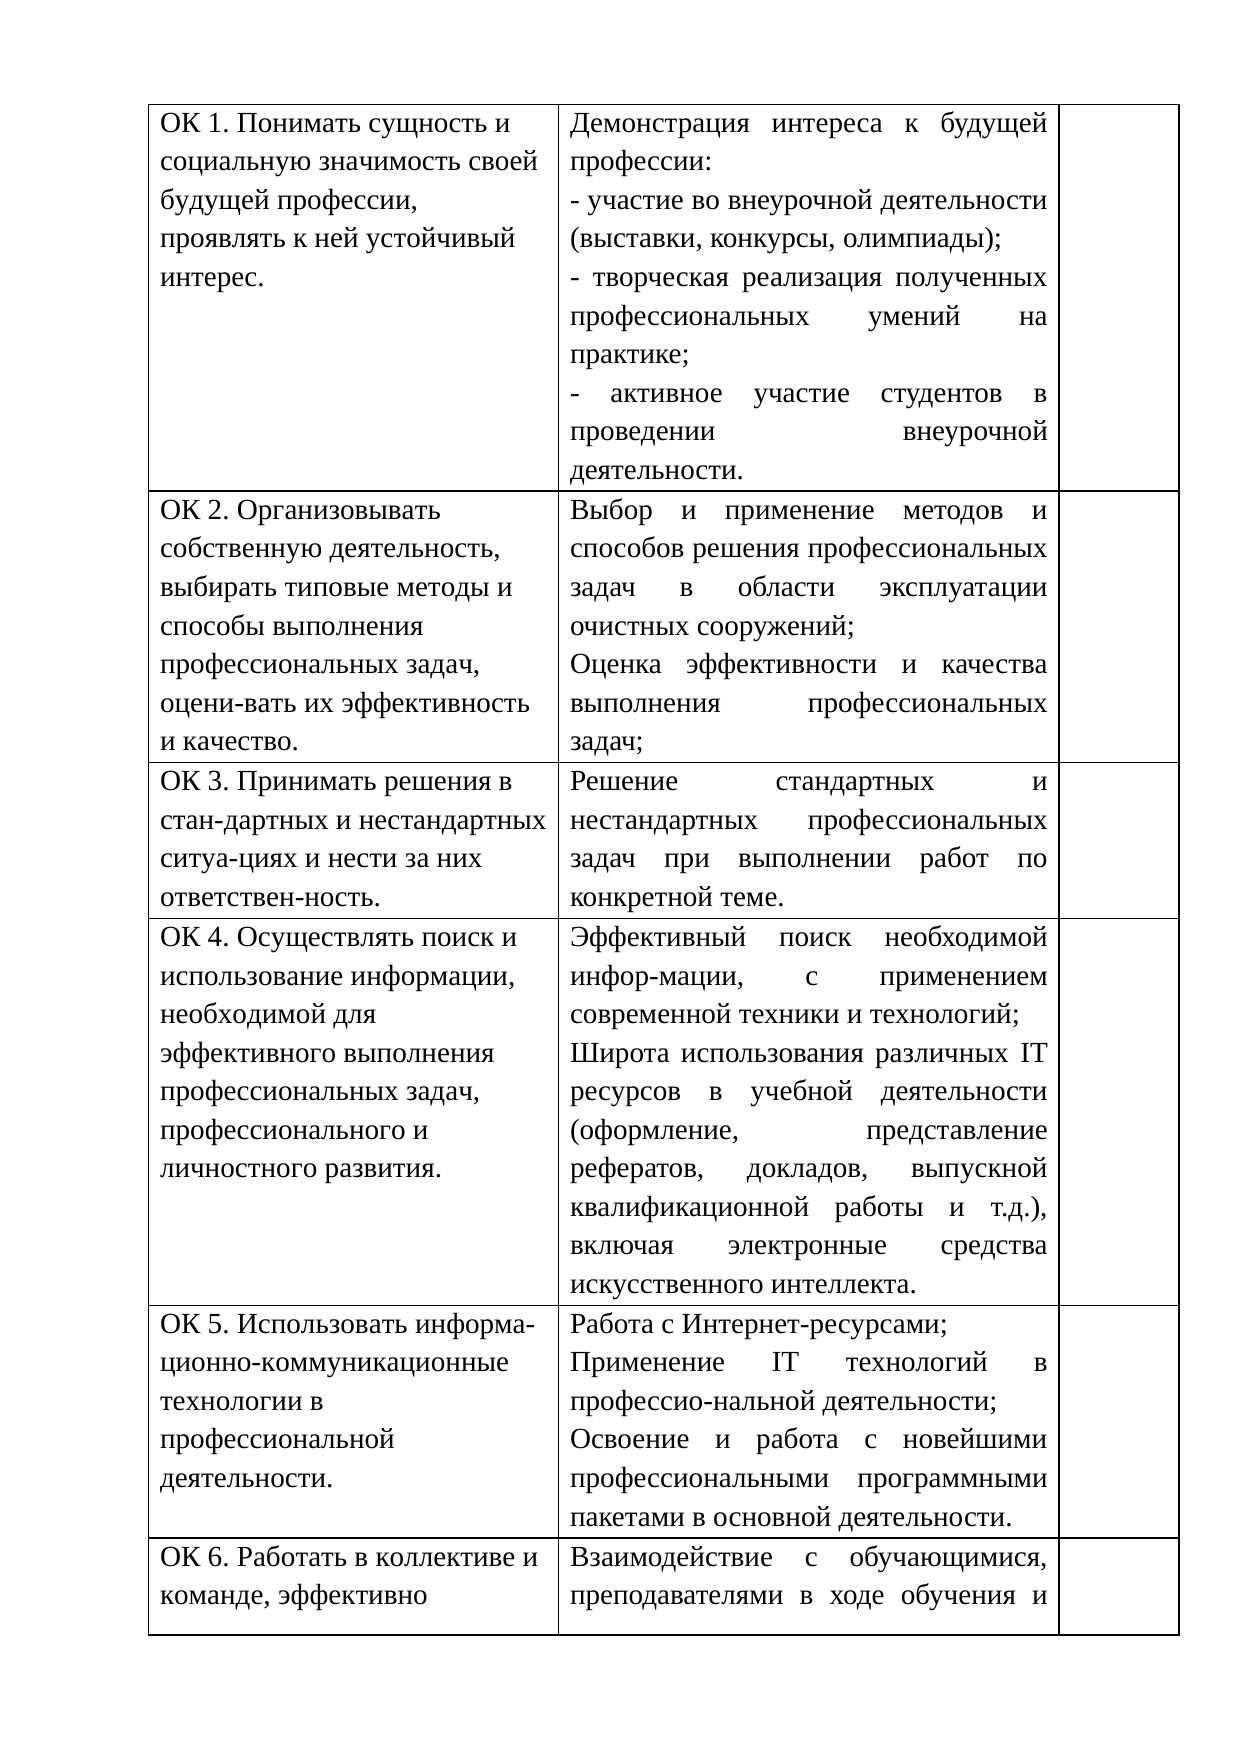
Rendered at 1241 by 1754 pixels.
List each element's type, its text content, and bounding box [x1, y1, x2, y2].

table_cell Решение стандартных и нестандартных профессиональных задач при выполнении работ по конкретной теме. [559, 763, 1058, 917]
table_cell ОК 2. Организовывать собственную деятельность, выбирать типовые методы и способы выполнения профессиональных задач, оцени-вать их эффективность и качество. [149, 492, 558, 762]
table_cell ОК 4. Осуществлять поиск и использование информации, необходимой для эффективного выполнения профессиональных задач, профессионального и личностного развития. [149, 919, 558, 1304]
table_cell Выбор и применение методов и способов решения профессиональных задач в области эксплуатации очистных сооружений; Оценка эффективности и качества выполнения профессиональных задач; [559, 492, 1058, 762]
table_cell Демонстрация интереса к будущей профессии: - участие во внеурочной деятельности (выставки, конкурсы, олимпиады); - творческая реализация полученных профессиональных умений на практике; - активное участие студентов в проведении внеурочной деятельности. [559, 105, 1058, 490]
table_cell Работа с Интернет-ресурсами; Применение IT технологий в профессио-нальной деятельности; Освоение и работа с новейшими профессиональными программными пакетами в основной деятельности. [559, 1306, 1058, 1537]
table_cell ОК 1. Понимать сущность и социальную значимость своей будущей профессии, проявлять к ней устойчивый интерес. [149, 105, 558, 490]
table_cell [1060, 919, 1178, 1304]
table_cell Эффективный поиск необходимой инфор-мации, с применением современной техники и технологий; Широта использования различных IT ресурсов в учебной деятельности (оформление, представление рефератов, докладов, выпускной квалификационной работы и т.д.), включая электронные средства искусственного интеллекта. [559, 919, 1058, 1304]
table_cell [1060, 105, 1178, 490]
table_cell [1060, 1539, 1178, 1634]
table_cell [1060, 492, 1178, 762]
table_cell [559, 1539, 1058, 1634]
table_cell [1060, 763, 1178, 917]
table_cell ОК 3. Принимать решения в стан-дартных и нестандартных ситуа-циях и нести за них ответствен-ность. [149, 763, 558, 917]
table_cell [149, 1539, 558, 1634]
table_cell ОК 5. Использовать информа-ционно-коммуникационные технологии в профессиональной деятельности. [149, 1306, 558, 1537]
table_cell [1060, 1306, 1178, 1537]
